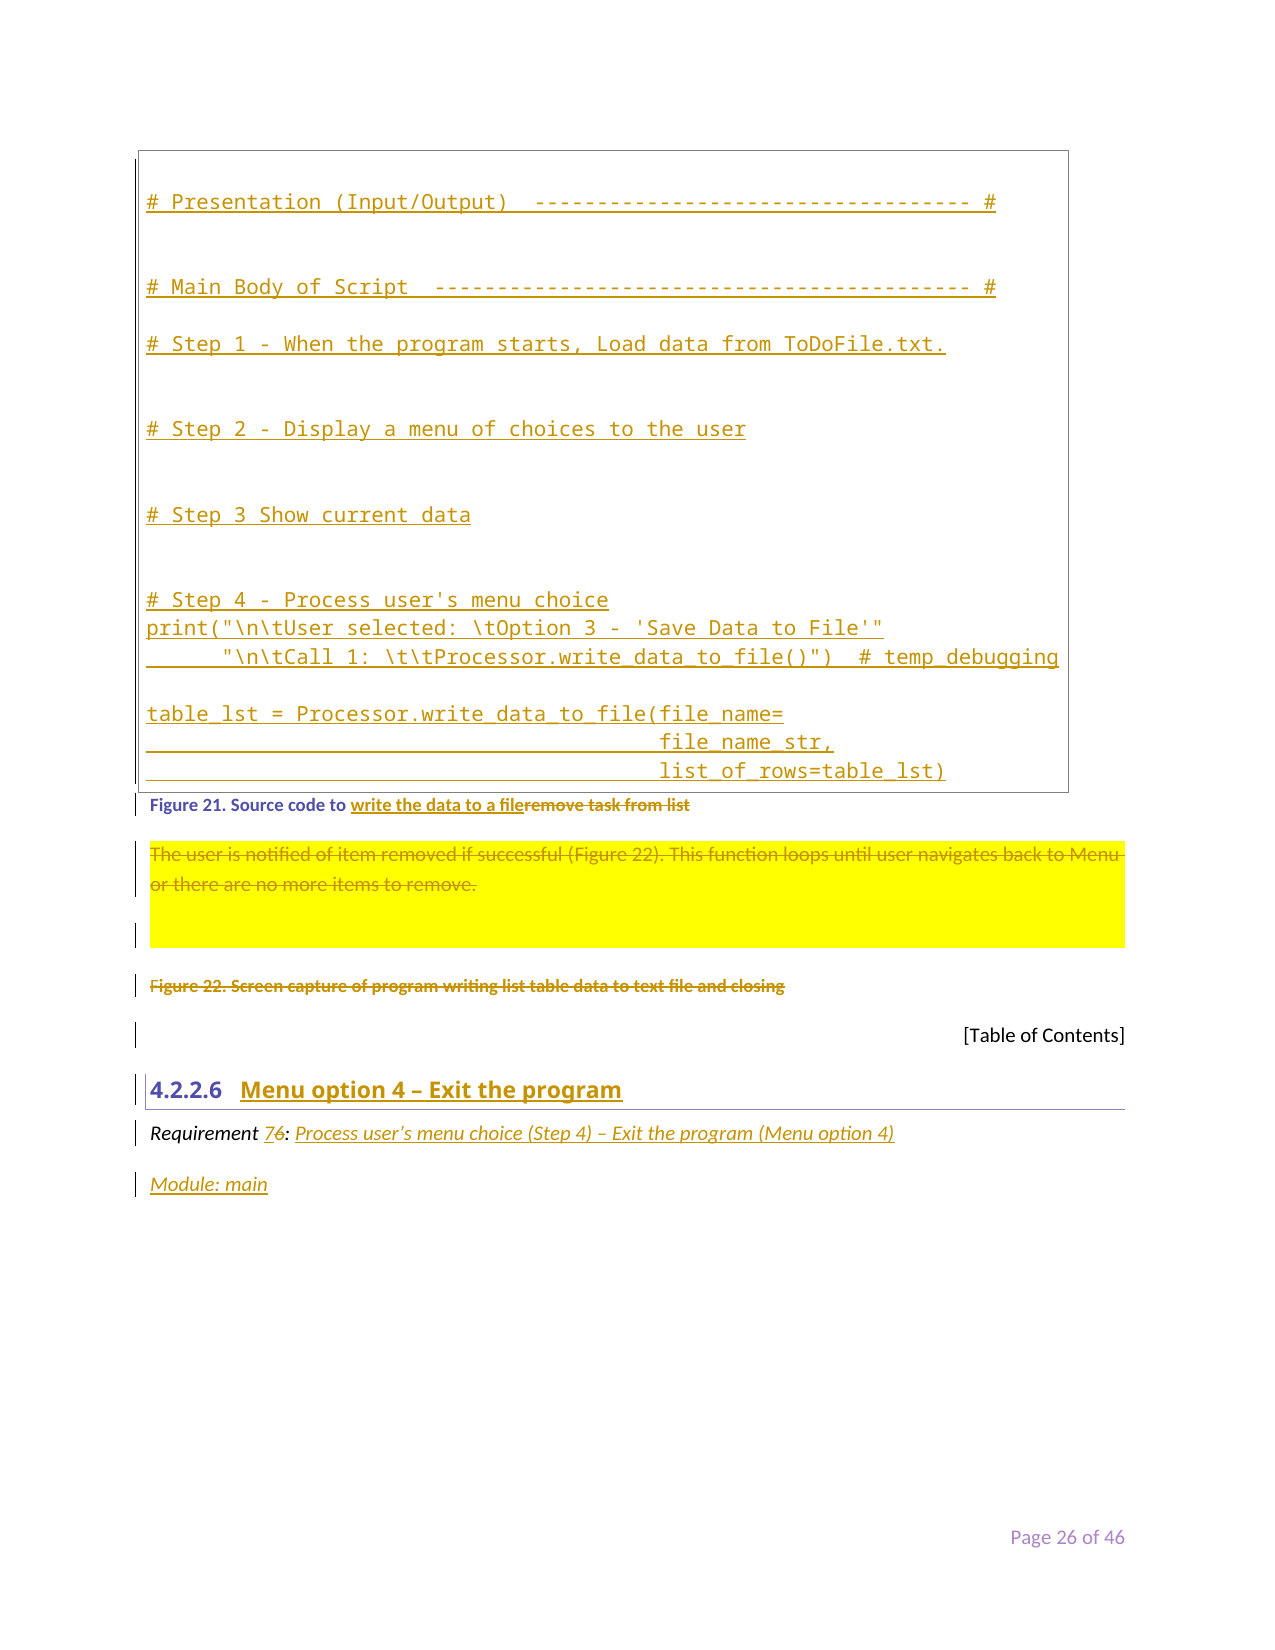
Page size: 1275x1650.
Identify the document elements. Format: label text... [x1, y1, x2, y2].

text [Table of Contents] [150, 1022, 1125, 1048]
text Figure . Source code to [150, 793, 1125, 816]
text Requirement : [150, 1120, 1125, 1146]
table_header [139, 151, 1068, 792]
